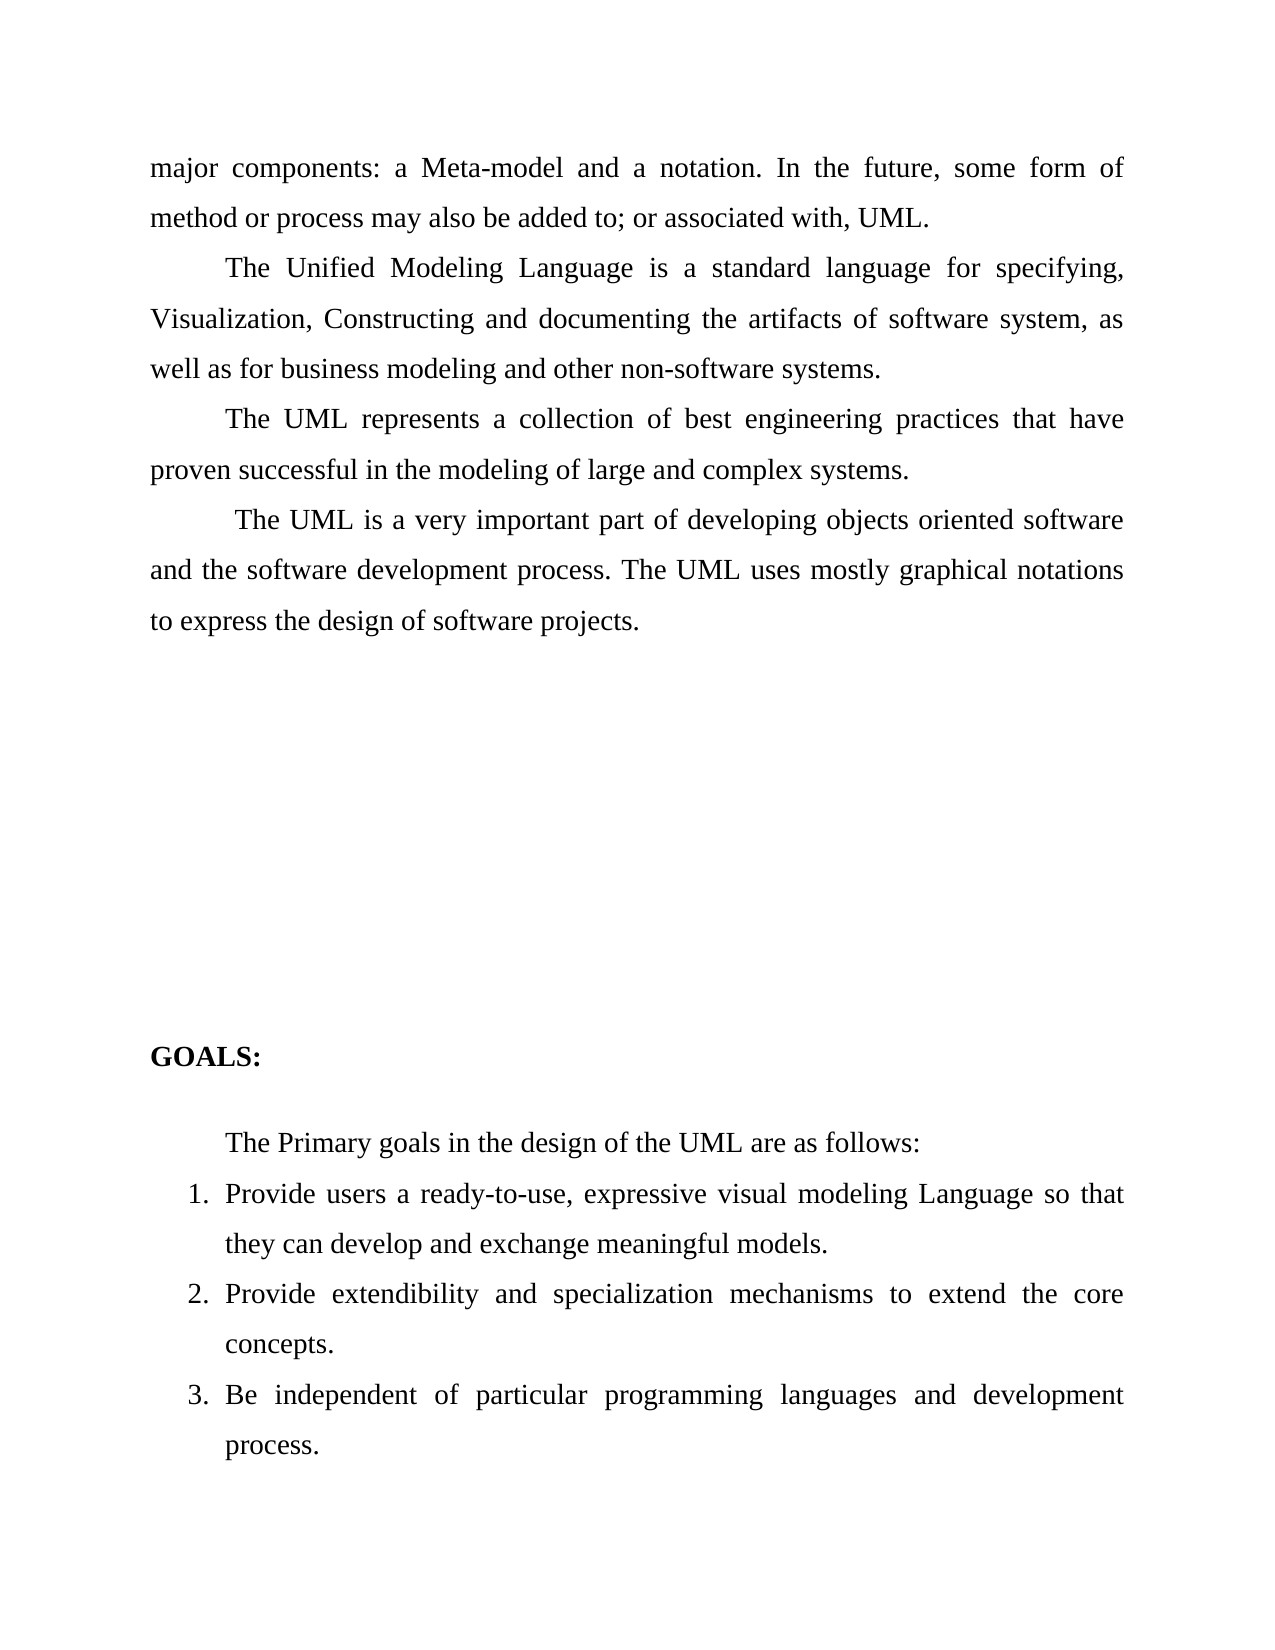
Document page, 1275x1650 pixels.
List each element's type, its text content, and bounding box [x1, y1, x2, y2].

list The UML represents a collection of best engineering practices that have proven successful in the modeling of large and complex systems. [150, 402, 1125, 485]
list Provide extendibility and specialization mechanisms to extend the core concepts. [187, 1276, 1125, 1360]
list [150, 150, 1125, 234]
list Be independent of particular programming languages and development process. [187, 1377, 1125, 1461]
list The Primary goals in the design of the UML are as follows: [150, 1125, 1125, 1159]
text GOALS: [150, 1039, 1125, 1072]
list Provide users a ready-to-use, expressive visual modeling Language so that they can develop and exchange meaningful models. [187, 1176, 1125, 1259]
list The UML is a very important part of developing objects oriented software and the software development process. The UML uses mostly graphical notations to express the design of software projects. [150, 502, 1125, 636]
list The Unified Modeling Language is a standard language for specifying, Visualization, Constructing and documenting the artifacts of software system, as well as for business modeling and other non-software systems. [150, 251, 1125, 385]
